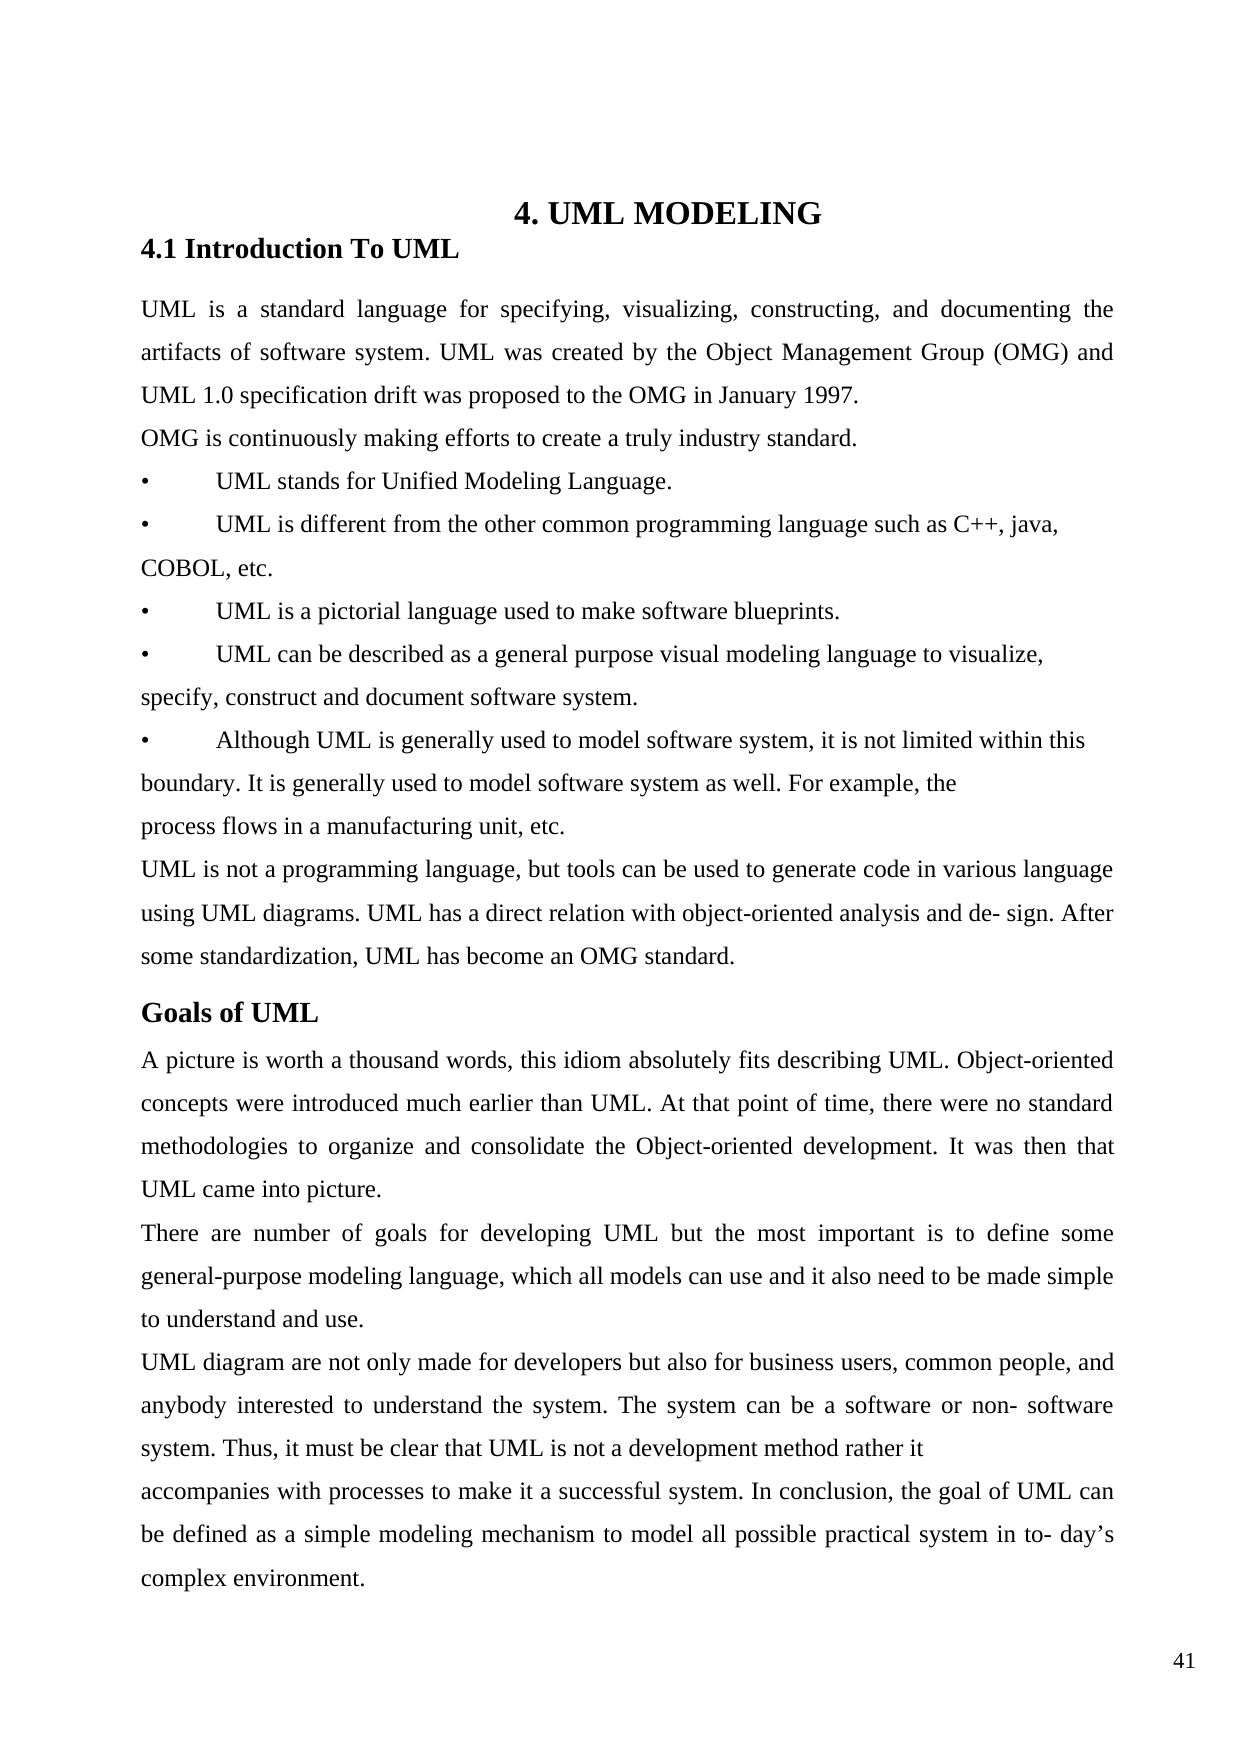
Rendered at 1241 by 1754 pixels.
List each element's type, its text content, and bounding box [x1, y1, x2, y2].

text 4.1 Introduction To UML [141, 232, 1196, 265]
text • UML can be described as a general purpose visual modeling language to visualize, [141, 639, 1115, 668]
text • UML is a pictorial language used to make software blueprints. [141, 596, 1115, 624]
text UML is a standard language for specifying, visualizing, constructing, and documenting the artifacts of software system. UML was created by the Object Management Group (OMG) and UML 1.0 specification drift was proposed to the OMG in January 1997. [141, 294, 1115, 409]
text UML is not a programming language, but tools can be used to generate code in various language using UML diagrams. UML has a direct relation with object-oriented analysis and de- sign. After some standardization, UML has become an OMG standard. [141, 854, 1115, 969]
text A picture is worth a thousand words, this idiom absolutely fits describing UML. Object-oriented concepts were introduced much earlier than UML. At that point of time, there were no standard methodologies to organize and consolidate the Object-oriented development. It was then that UML came into picture. [141, 1045, 1115, 1203]
text 4. UML MODELING [141, 193, 1196, 232]
text accompanies with processes to make it a successful system. In conclusion, the goal of UML can be defined as a simple modeling mechanism to model all possible practical system in to- day’s complex environment. [141, 1476, 1115, 1591]
text specify, construct and document software system. [141, 682, 1115, 711]
text boundary. It is generally used to model software system as well. For example, the [141, 768, 1115, 797]
text • Although UML is generally used to model software system, it is not limited within this [141, 725, 1115, 754]
text There are number of goals for developing UML but the most important is to define some general-purpose modeling language, which all models can use and it also need to be made simple to understand and use. [141, 1218, 1115, 1333]
text process flows in a manufacturing unit, etc. [141, 811, 1115, 840]
text • UML stands for Unified Modeling Language. [141, 466, 1115, 495]
text Goals of UML [141, 995, 1115, 1028]
text OMG is continuously making efforts to create a truly industry standard. [141, 423, 1115, 452]
text UML diagram are not only made for developers but also for business users, common people, and anybody interested to understand the system. The system can be a software or non- software system. Thus, it must be clear that UML is not a development method rather it [141, 1347, 1115, 1462]
text COBOL, etc. [141, 553, 1115, 581]
text • UML is different from the other common programming language such as C++, java, [141, 509, 1115, 538]
